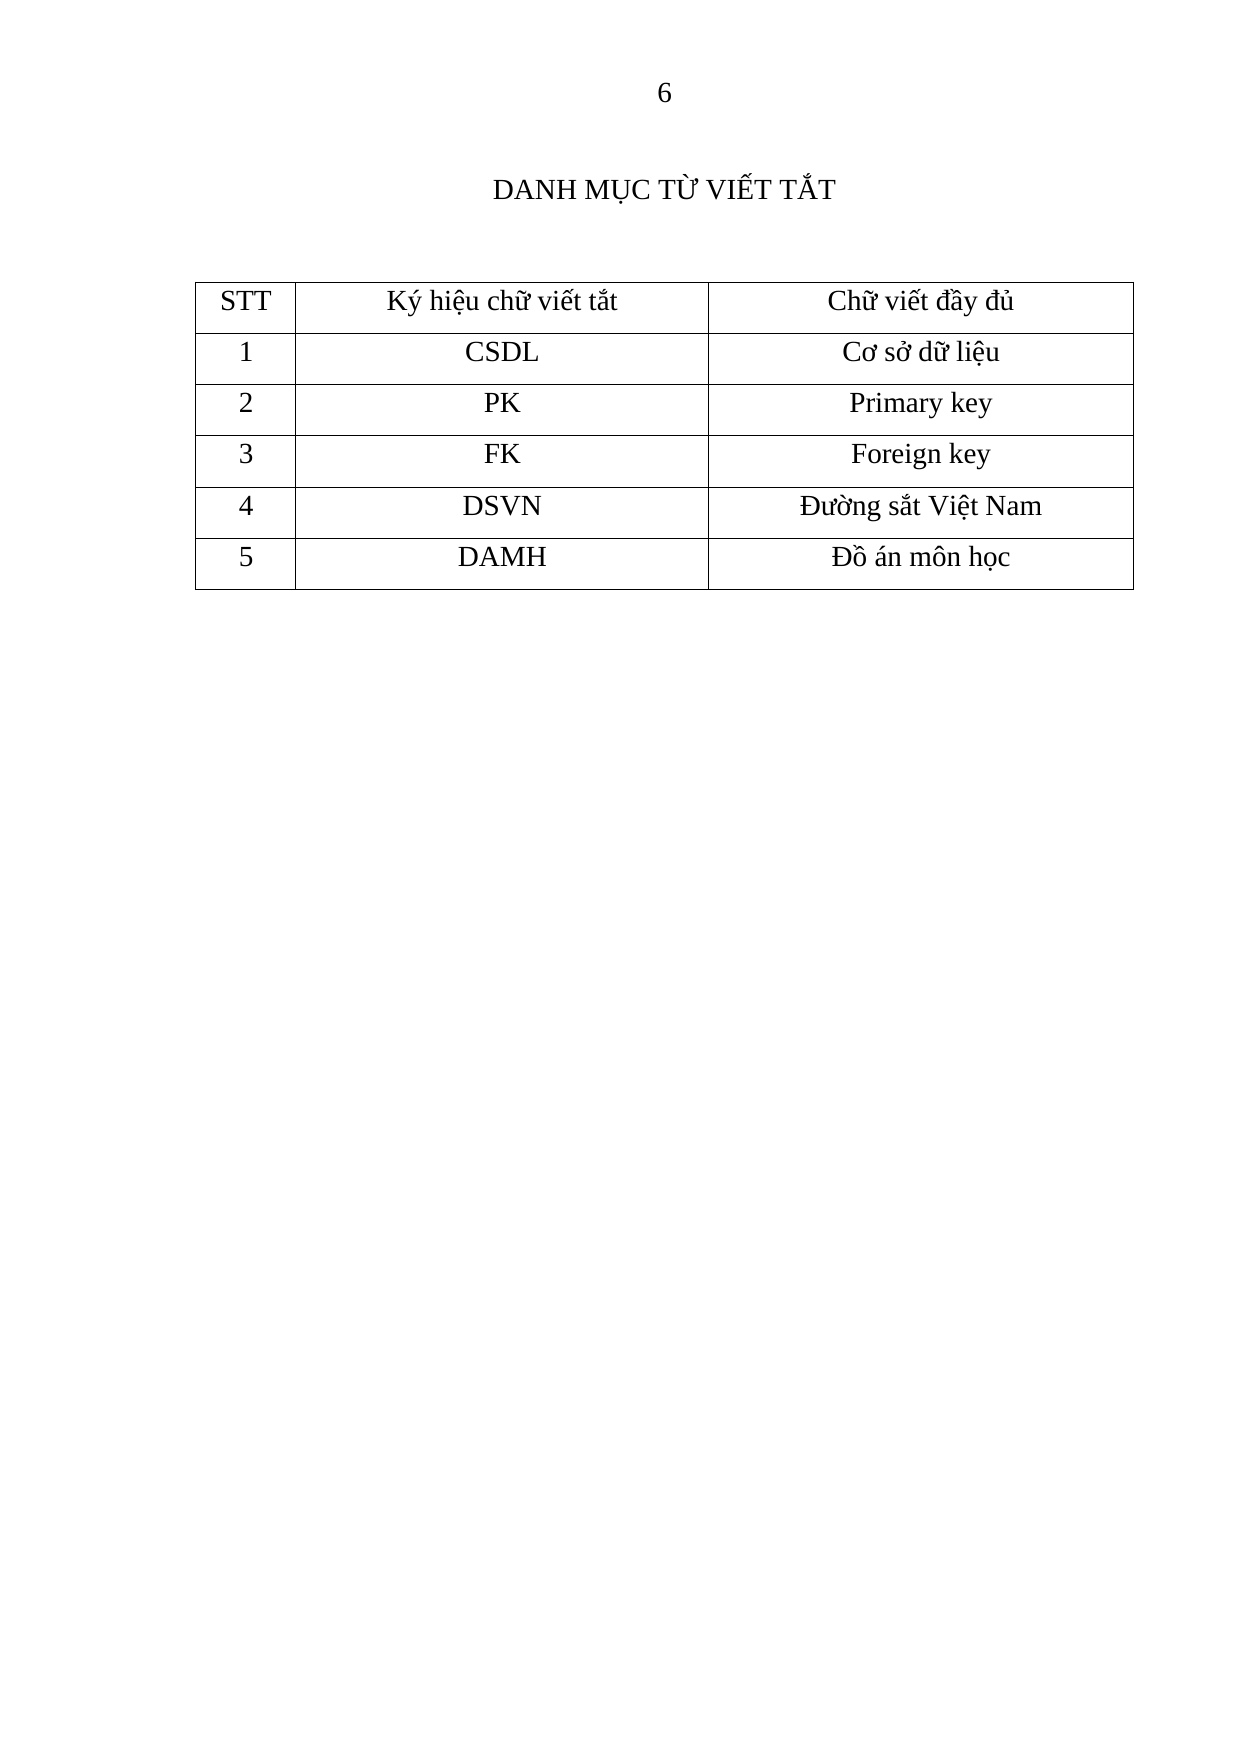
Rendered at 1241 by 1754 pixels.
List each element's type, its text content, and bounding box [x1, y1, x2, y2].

table_cell Cơ sở dữ liệu [709, 334, 1133, 384]
table_cell 2 [196, 385, 295, 435]
table_cell 3 [196, 436, 295, 487]
table_header Ký hiệu chữ viết tắt [296, 283, 708, 333]
table_cell CSDL [296, 334, 708, 384]
table_cell DSVN [296, 488, 708, 538]
table_cell 4 [196, 488, 295, 538]
table_header Chữ viết đầy đủ [709, 283, 1133, 333]
table_cell Đường sắt Việt Nam [709, 488, 1133, 538]
table_cell FK [296, 436, 708, 487]
table_cell 5 [196, 539, 295, 589]
table_cell Foreign key [709, 436, 1133, 487]
table_cell Đồ án môn học [709, 539, 1133, 589]
table_header STT [196, 283, 295, 333]
table_cell PK [296, 385, 708, 435]
table_cell DAMH [296, 539, 708, 589]
table_cell Primary key [709, 385, 1133, 435]
table_cell 1 [196, 334, 295, 384]
subtitle DANH MỤC TỪ VIẾT TẮT [207, 172, 1122, 206]
